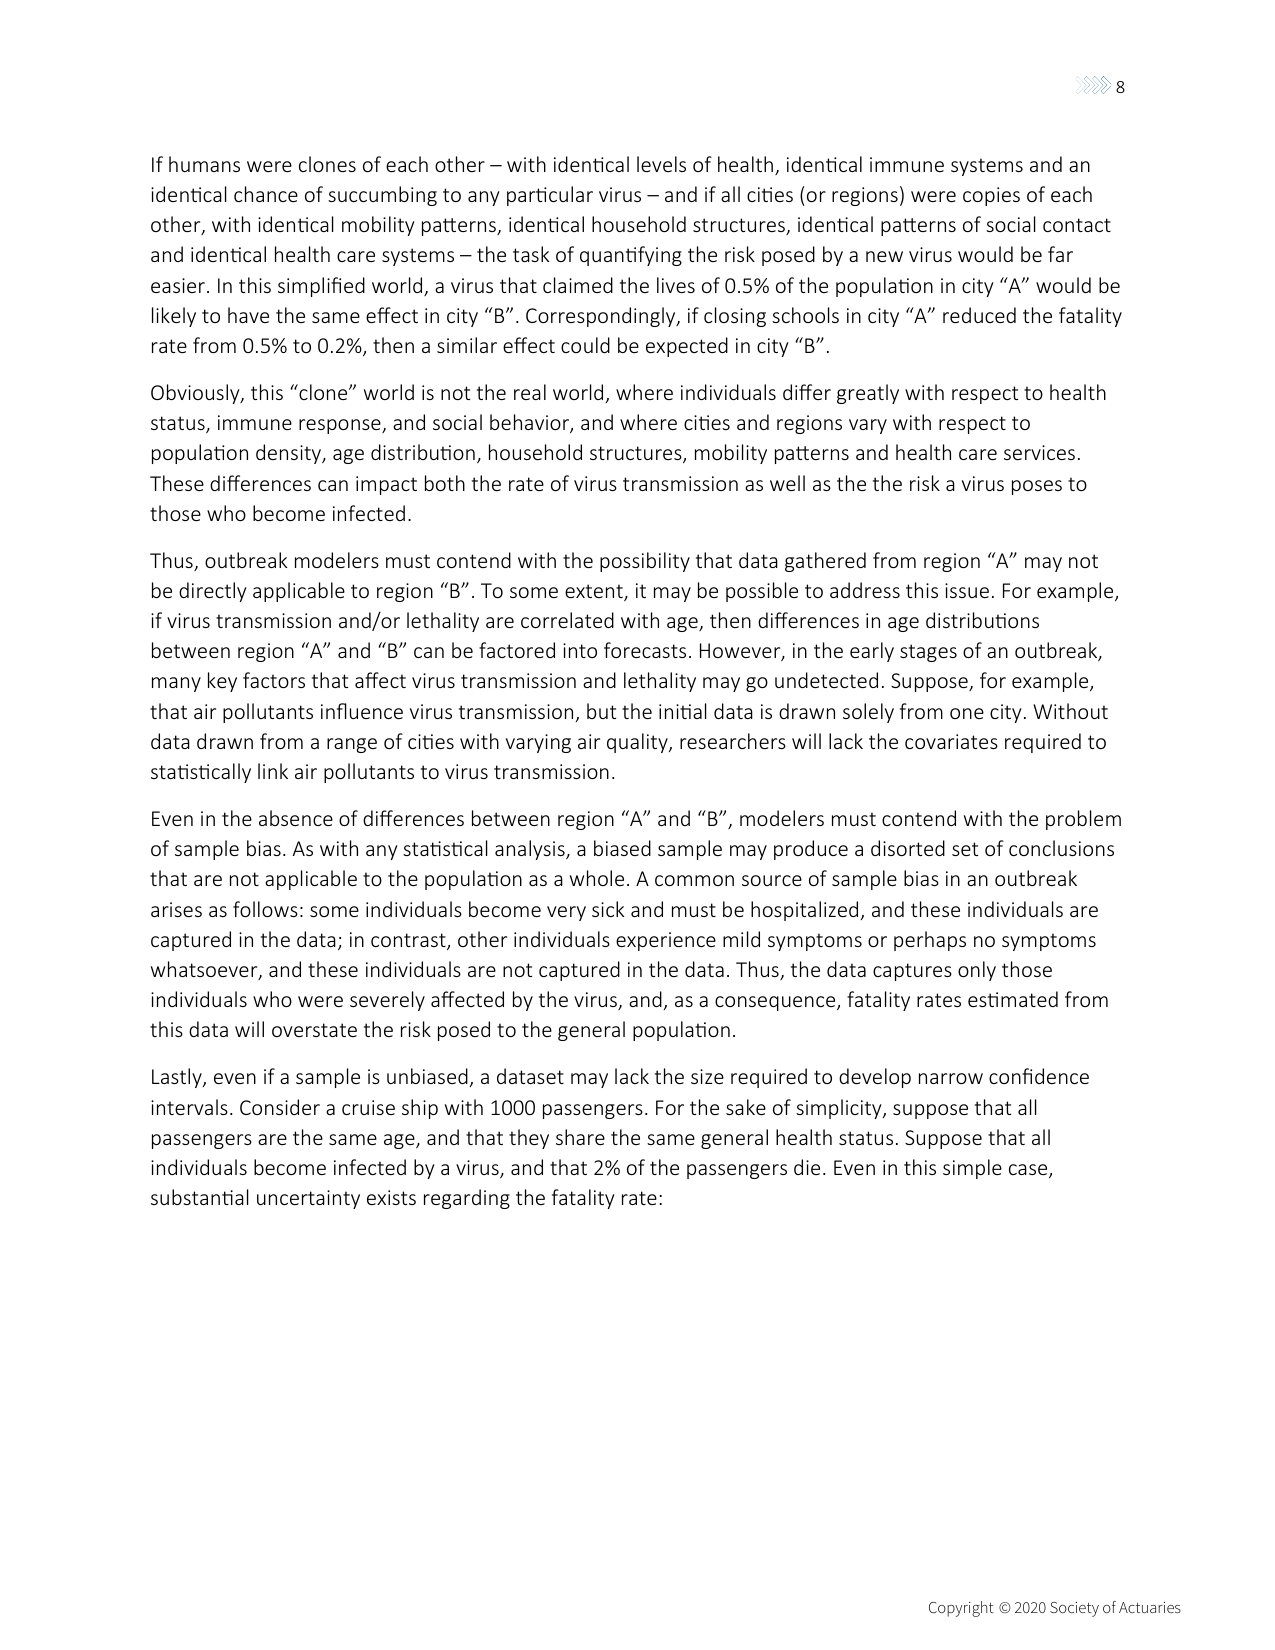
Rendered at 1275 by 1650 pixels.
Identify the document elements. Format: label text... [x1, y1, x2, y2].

text Even in the absence of differences between region “A” and “B”, modelers must contend with the problem of sample bias. As with any statistical analysis, a biased sample may produce a disorted set of conclusions that are not applicable to the population as a whole. A common source of sample bias in an outbreak arises as follows: some individuals become very sick and must be hospitalized, and these individuals are captured in the data; in contrast, other individuals experience mild symptoms or perhaps no symptoms whatsoever, and these individuals are not captured in the data. Thus, the data captures only those individuals who were severely affected by the virus, and, as a consequence, fatality rates estimated from this data will overstate the risk posed to the general population. [150, 804, 1125, 1044]
text Lastly, even if a sample is unbiased, a dataset may lack the size required to develop narrow confidence intervals. Consider a cruise ship with 1000 passengers. For the sake of simplicity, suppose that all passengers are the same age, and that they share the same general health status. Suppose that all individuals become infected by a virus, and that 2% of the passengers die. Even in this simple case, substantial uncertainty exists regarding the fatality rate: [150, 1062, 1125, 1211]
text Thus, outbreak modelers must contend with the possibility that data gathered from region “A” may not be directly applicable to region “B”. To some extent, it may be possible to address this issue. For example, if virus transmission and/or lethality are correlated with age, then differences in age distributions between region “A” and “B” can be factored into forecasts. However, in the early stages of an outbreak, many key factors that affect virus transmission and lethality may go undetected. Suppose, for example, that air pollutants influence virus transmission, but the initial data is drawn solely from one city. Without data drawn from a range of cities with varying air quality, researchers will lack the covariates required to statistically link air pollutants to virus transmission. [150, 546, 1125, 785]
text If humans were clones of each other – with identical levels of health, identical immune systems and an identical chance of succumbing to any particular virus – and if all cities (or regions) were copies of each other, with identical mobility patterns, identical household structures, identical patterns of social contact and identical health care systems – the task of quantifying the risk posed by a new virus would be far easier. In this simplified world, a virus that claimed the lives of 0.5% of the population in city “A” would be likely to have the same effect in city “B”. Correspondingly, if closing schools in city “A” reduced the fatality rate from 0.5% to 0.2%, then a similar effect could be expected in city “B”. [150, 150, 1125, 359]
picture [1075, 76, 1112, 94]
text Obviously, this “clone” world is not the real world, where individuals differ greatly with respect to health status, immune response, and social behavior, and where cities and regions vary with respect to population density, age distribution, household structures, mobility patterns and health care services. These differences can impact both the rate of virus transmission as well as the the risk a virus poses to those who become infected. [150, 378, 1125, 527]
